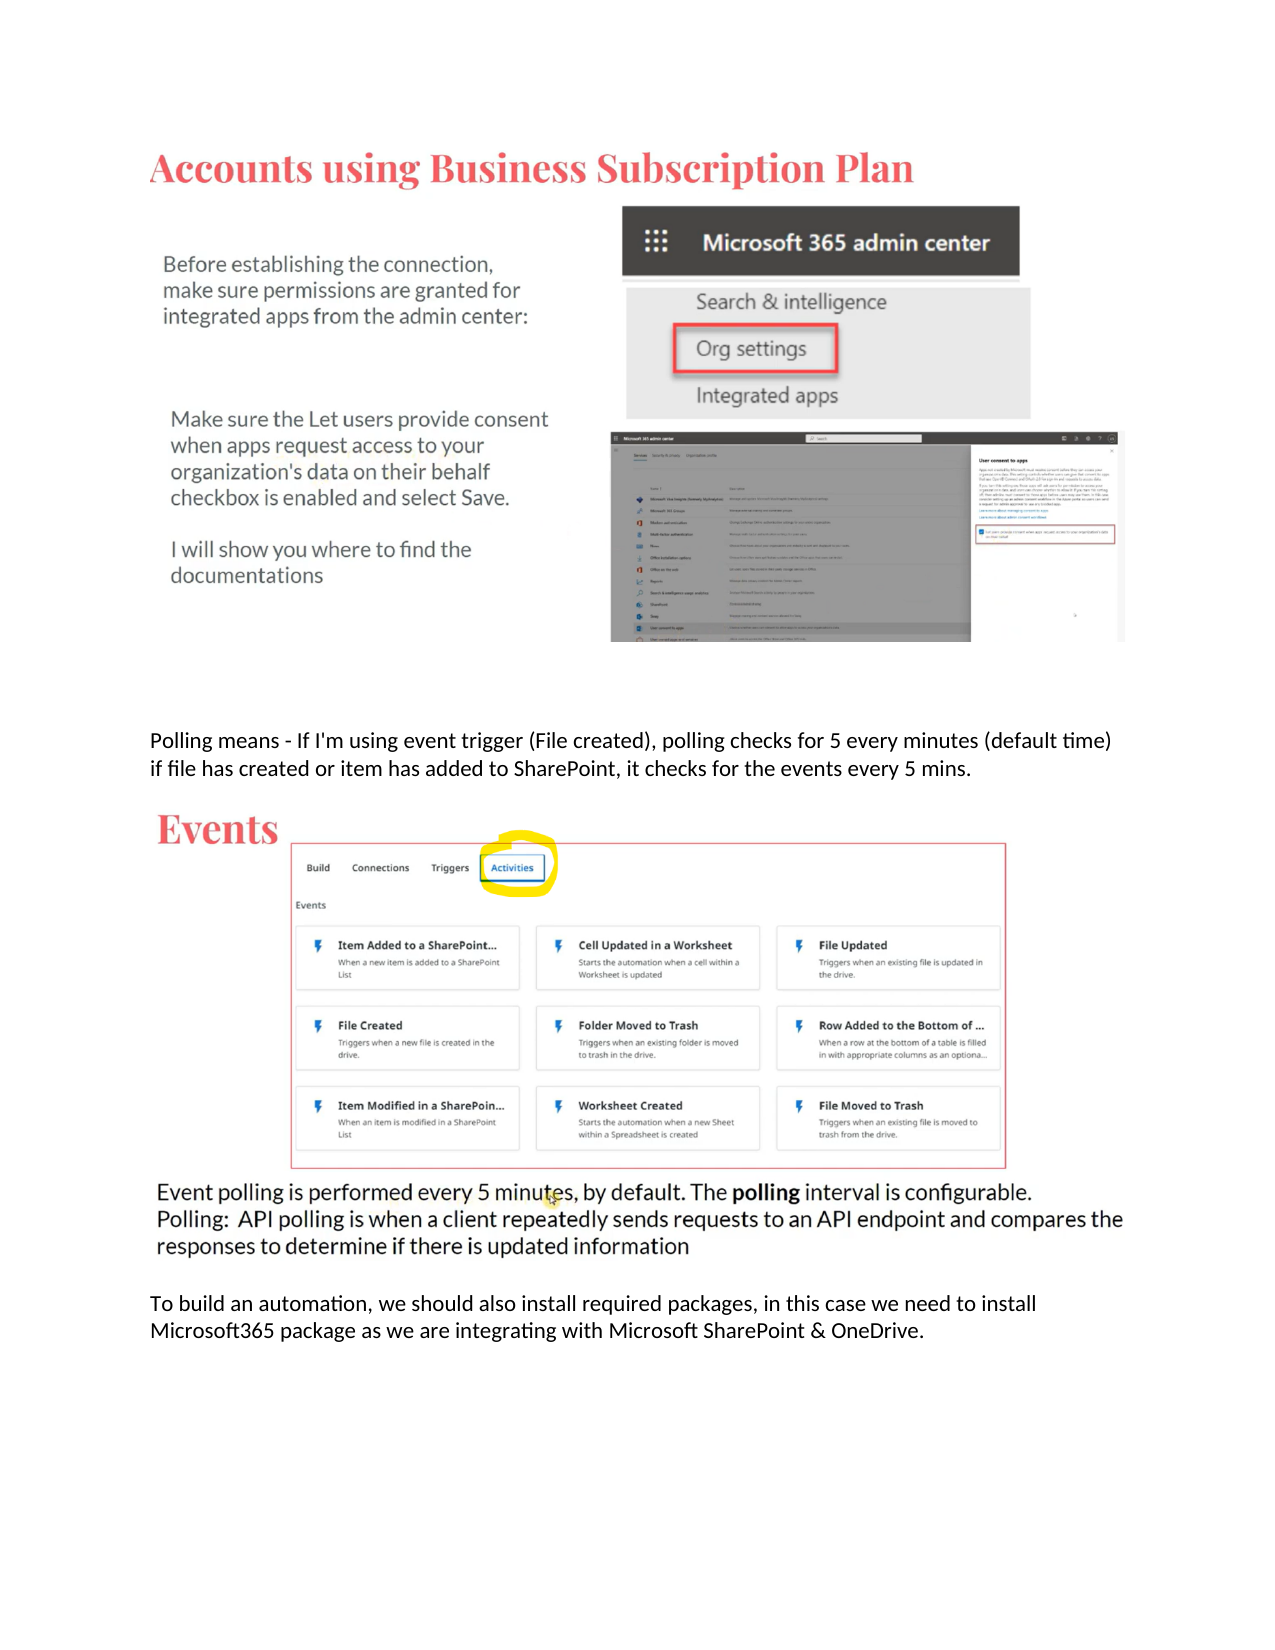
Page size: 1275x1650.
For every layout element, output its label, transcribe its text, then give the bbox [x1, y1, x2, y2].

picture [150, 150, 1125, 642]
text To build an automation, we should also install required packages, in this case we need to install Microsoft365 package as we are integrating with Microsoft SharePoint & OneDrive. [150, 1289, 1125, 1345]
text Polling means - If I'm using event trigger (File created), polling checks for 5 every minutes (default time) if file has created or item has added to SharePoint, it checks for the events every 5 mins. [150, 726, 1125, 782]
picture [150, 809, 1125, 1261]
